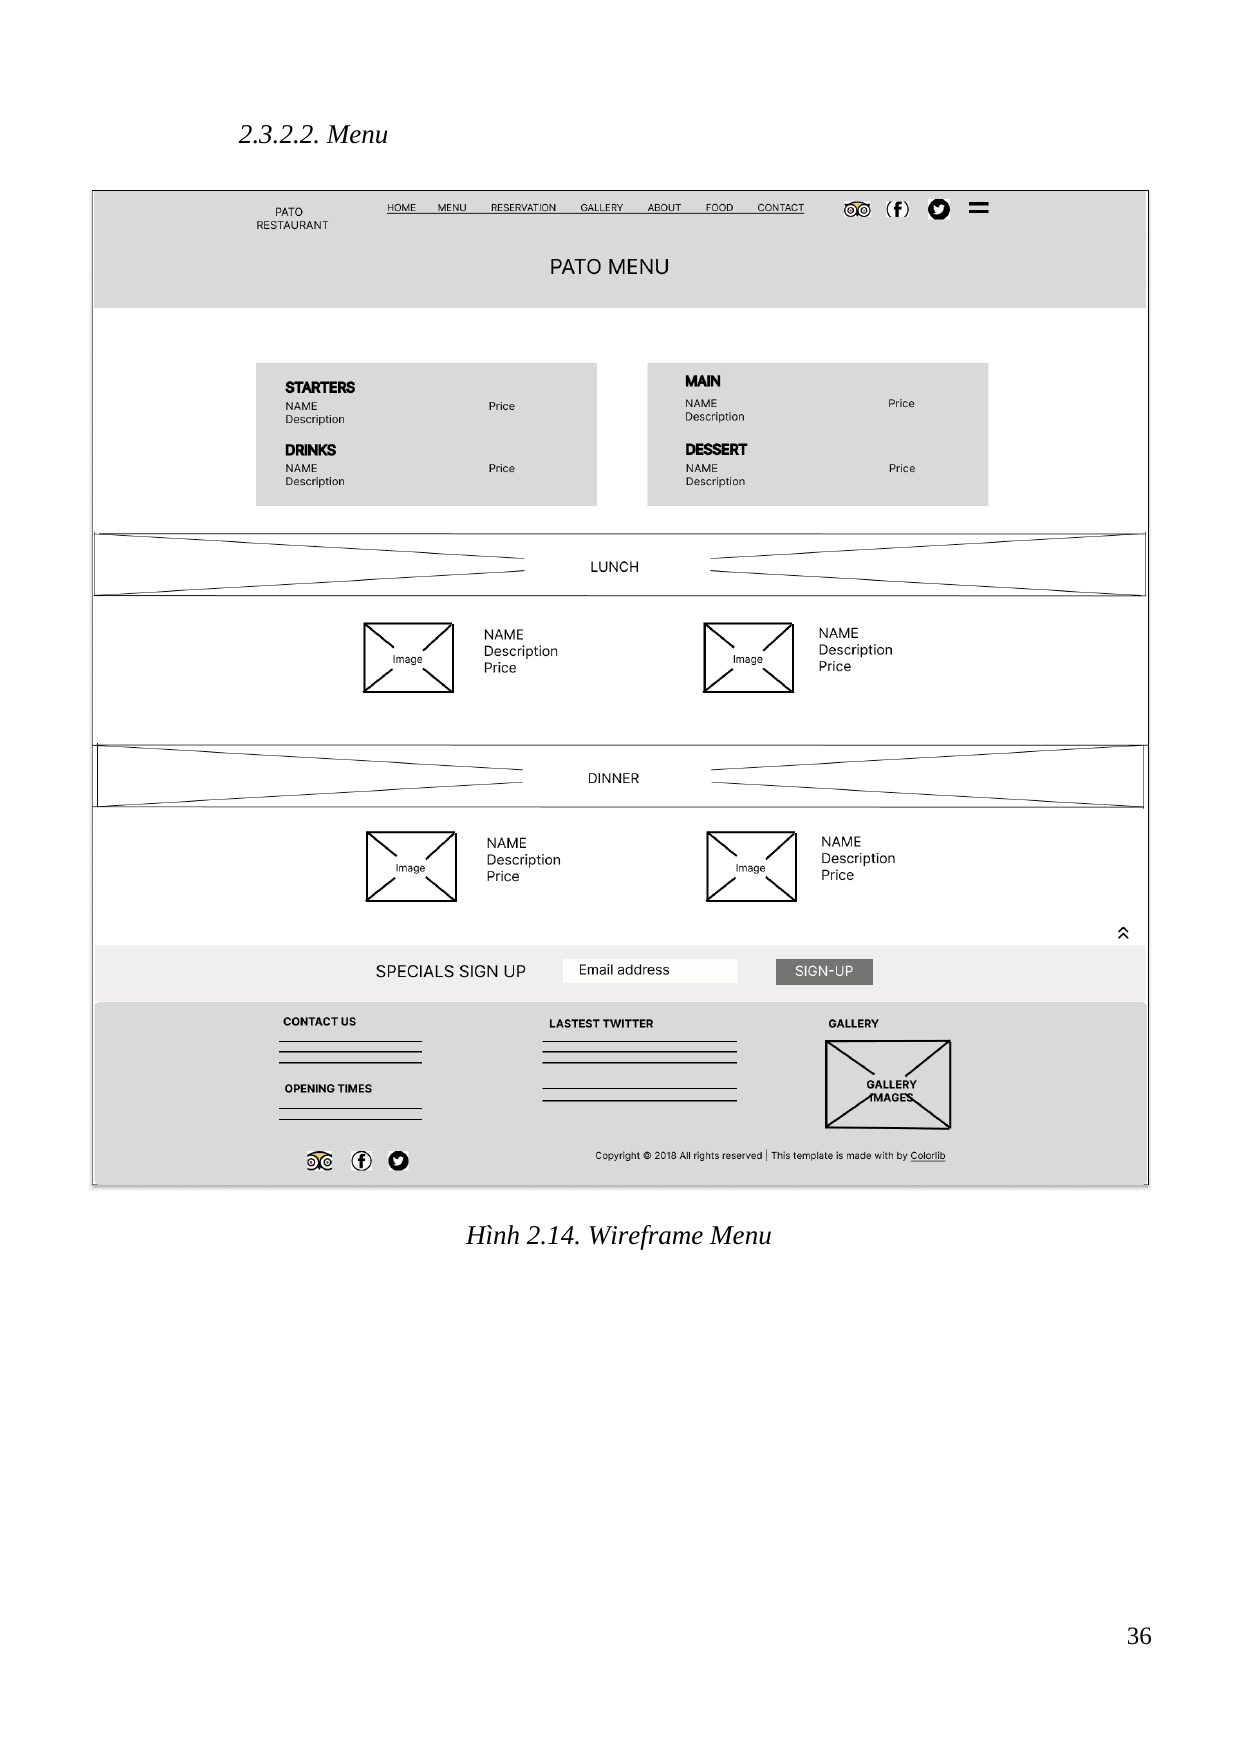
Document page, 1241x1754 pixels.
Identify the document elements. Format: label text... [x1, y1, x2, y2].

subtitle 2.3.2.2. Menu [164, 118, 1152, 149]
subtitle Hình 2.14. Wireframe Menu [89, 1219, 1152, 1251]
picture [88, 190, 1152, 1191]
